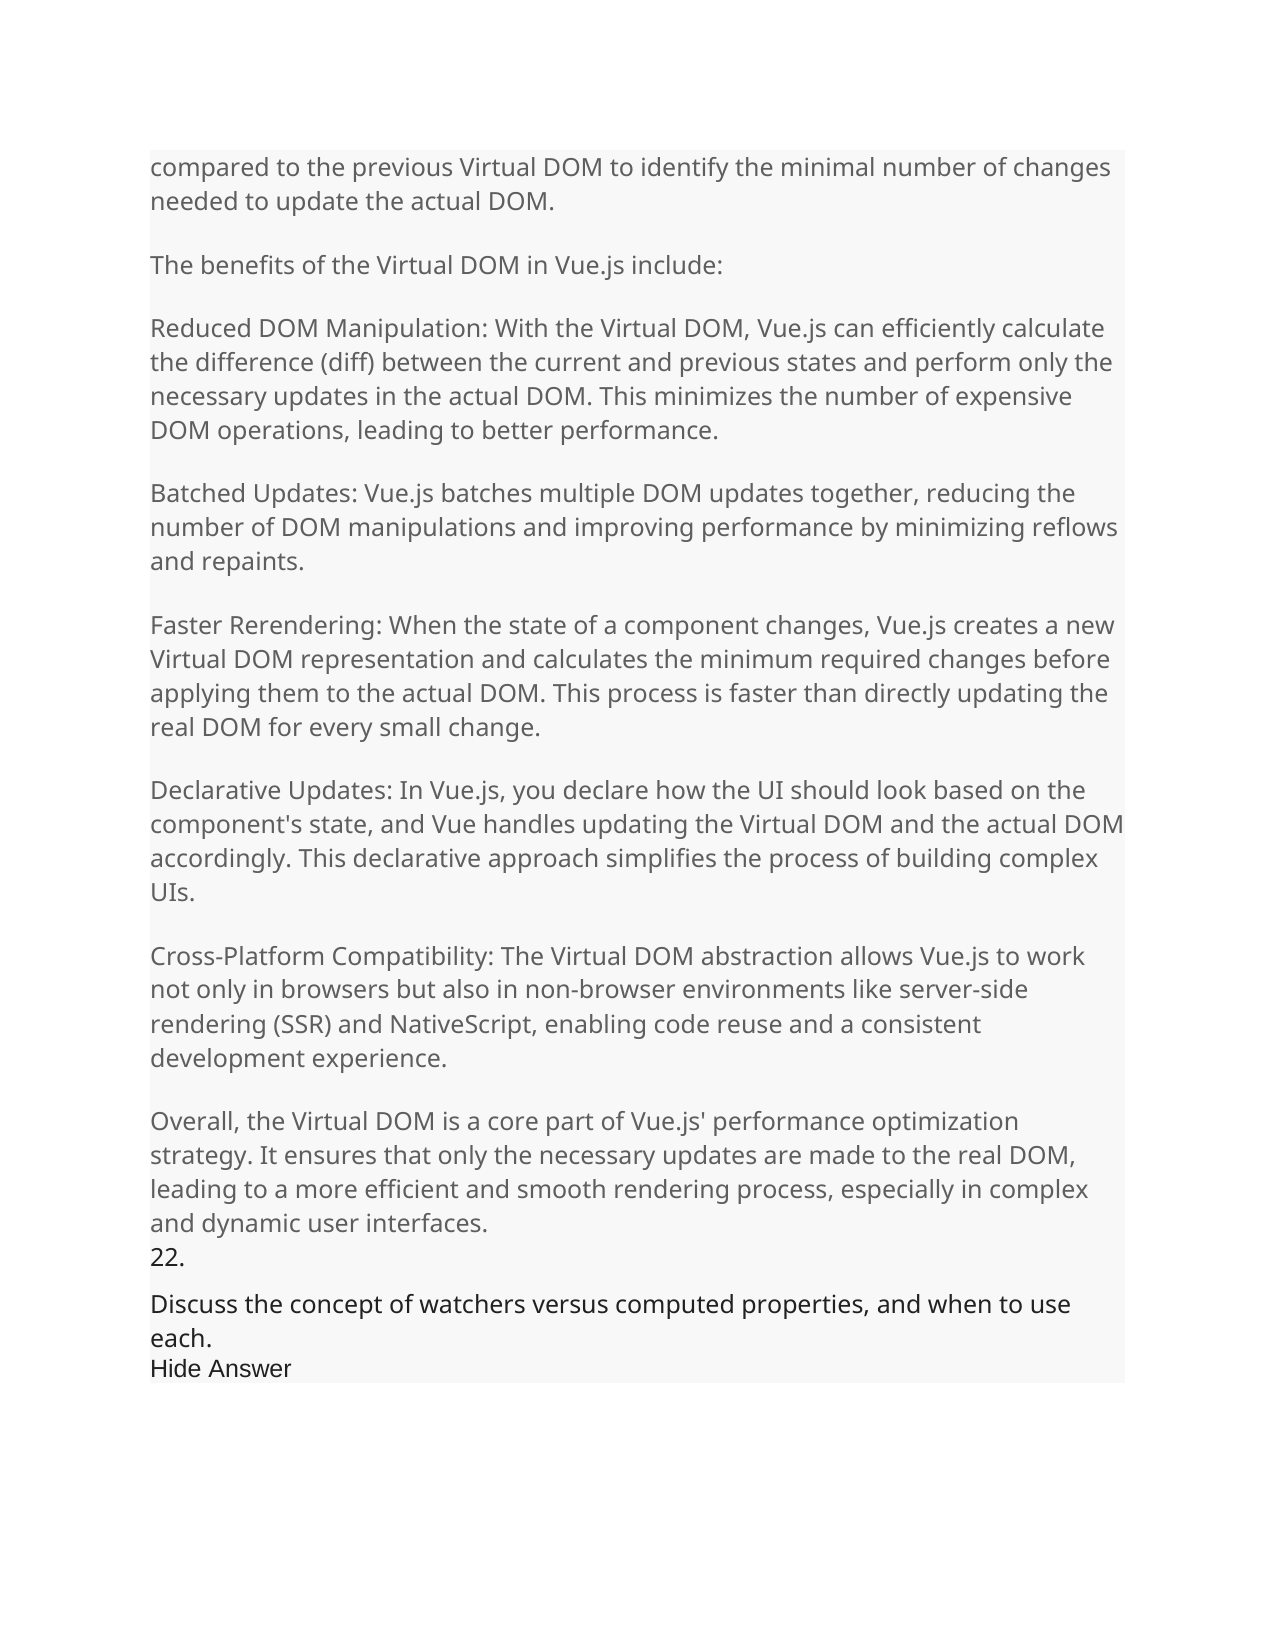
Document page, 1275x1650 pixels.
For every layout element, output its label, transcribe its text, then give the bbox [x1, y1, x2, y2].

text The benefits of the Virtual DOM in Vue.js include: [150, 247, 1125, 281]
text Batched Updates: Vue.js batches multiple DOM updates together, reducing the number of DOM manipulations and improving performance by minimizing reflows and repaints. [150, 476, 1125, 578]
text Cross-Platform Compatibility: The Virtual DOM abstraction allows Vue.js to work not only in browsers but also in non-browser environments like server-side rendering (SSR) and NativeScript, enabling code reuse and a consistent development experience. [150, 938, 1125, 1074]
text Hide Answer [150, 1354, 1125, 1383]
text Overall, the Virtual DOM is a core part of Vue.js' performance optimization strategy. It ensures that only the necessary updates are made to the real DOM, leading to a more efficient and smooth rendering process, especially in complex and dynamic user interfaces. [150, 1103, 1125, 1240]
text Declarative Updates: In Vue.js, you declare how the UI should look based on the component's state, and Vue handles updating the Virtual DOM and the actual DOM accordingly. This declarative approach simplifies the process of building complex UIs. [150, 773, 1125, 909]
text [150, 150, 1125, 218]
text Reduced DOM Manipulation: With the Virtual DOM, Vue.js can efficiently calculate the difference (diff) between the current and previous states and perform only the necessary updates in the actual DOM. This minimizes the number of expensive DOM operations, leading to better performance. [150, 311, 1125, 447]
text Discuss the concept of watchers versus computed properties, and when to use each. [150, 1286, 1125, 1354]
text 22. [150, 1240, 1125, 1274]
text Faster Rerendering: When the state of a component changes, Vue.js creates a new Virtual DOM representation and calculates the minimum required changes before applying them to the actual DOM. This process is faster than directly updating the real DOM for every small change. [150, 607, 1125, 743]
